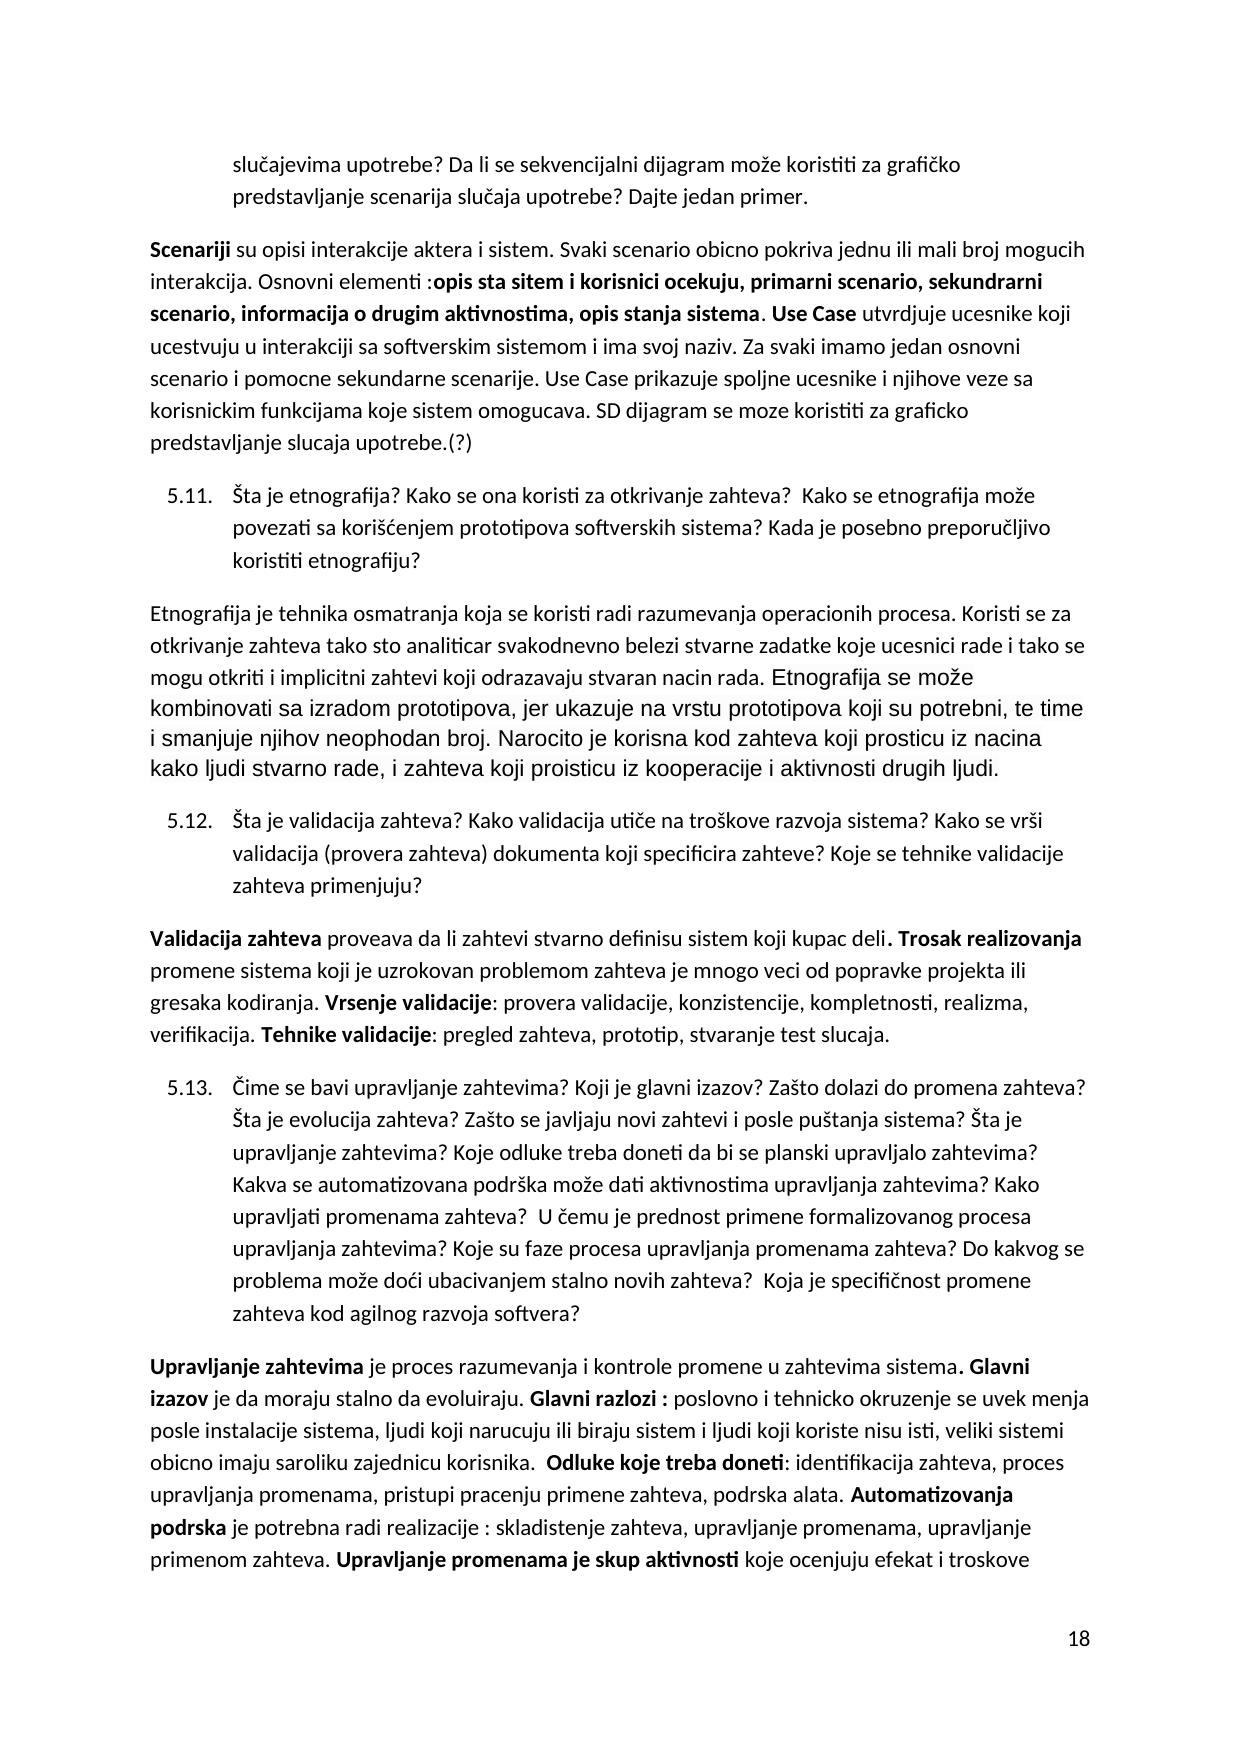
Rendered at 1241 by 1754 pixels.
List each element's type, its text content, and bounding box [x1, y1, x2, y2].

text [150, 1352, 1090, 1573]
text Validacija zahteva proveava da li zahtevi stvarno definisu sistem koji kupac deli. Trosak realizovanja promene sistema koji je uzrokovan problemom zahteva je mnogo veci od popravke projekta ili gresaka kodiranja. Vrsenje validacije: provera validacije, konzistencije, kompletnosti, realizma, verifikacija. Tehnike validacije: pregled zahteva, prototip, stvaranje test slucaja. [150, 924, 1090, 1048]
text Scenariji su opisi interakcije aktera i sistem. Svaki scenario obicno pokriva jednu ili mali broj mogucih interakcija. Osnovni elementi :opis sta sitem i korisnici ocekuju, primarni scenario, sekundrarni scenario, informacija o drugim aktivnostima, opis stanja sistema. Use Case utvrdjuje ucesnike koji ucestvuju u interakciji sa softverskim sistemom i ima svoj naziv. Za svaki imamo jedan osnovni scenario i pomocne sekundarne scenarije. Use Case prikazuje spoljne ucesnike i njihove veze sa korisnickim funkcijama koje sistem omogucava. SD dijagram se moze koristiti za graficko predstavljanje slucaja upotrebe.(?) [150, 235, 1090, 456]
list Čime se bavi upravljanje zahtevima? Koji je glavni izazov? Zašto dolazi do promena zahteva? Šta je evolucija zahteva? Zašto se javljaju novi zahtevi i posle puštanja sistema? Šta je upravljanje zahtevima? Koje odluke treba doneti da bi se planski upravljalo zahtevima? Kakva se automatizovana podrška može dati aktivnostima upravljanja zahtevima? Kako upravljati promenama zahteva? U čemu je prednost primene formalizovanog procesa upravljanja zahtevima? Koje su faze procesa upravljanja promenama zahteva? Do kakvog se problema može doći ubacivanjem stalno novih zahteva? Koja je specifičnost promene zahteva kod agilnog razvoja softvera? [167, 1073, 1090, 1327]
list Šta je validacija zahteva? Kako validacija utiče na troškove razvoja sistema? Kako se vrši validacija (provera zahteva) dokumenta koji specificira zahteve? Koje se tehnike validacije zahteva primenjuju? [167, 806, 1090, 899]
text Etnografija je tehnika osmatranja koja se koristi radi razumevanja operacionih procesa. Koristi se za otkrivanje zahteva tako sto analiticar svakodnevno belezi stvarne zadatke koje ucesnici rade i tako se mogu otkriti i implicitni zahtevi koji odrazavaju stvaran nacin rada. Etnografija se može kombinovati sa izradom prototipova, jer ukazuje na vrstu prototipova koji su potrebni, te time i smanjuje njihov neophodan broj. Narocito je korisna kod zahteva koji prosticu iz nacina kako ljudi stvarno rade, i zahteva koji proisticu iz kooperacije i aktivnosti drugih ljudi. [150, 599, 1090, 782]
list Šta je etnografija? Kako se ona koristi za otkrivanje zahteva? Kako se etnografija može povezati sa korišćenjem prototipova softverskih sistema? Kada je posebno preporučljivo koristiti etnografiju? [167, 481, 1090, 574]
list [167, 150, 1090, 210]
